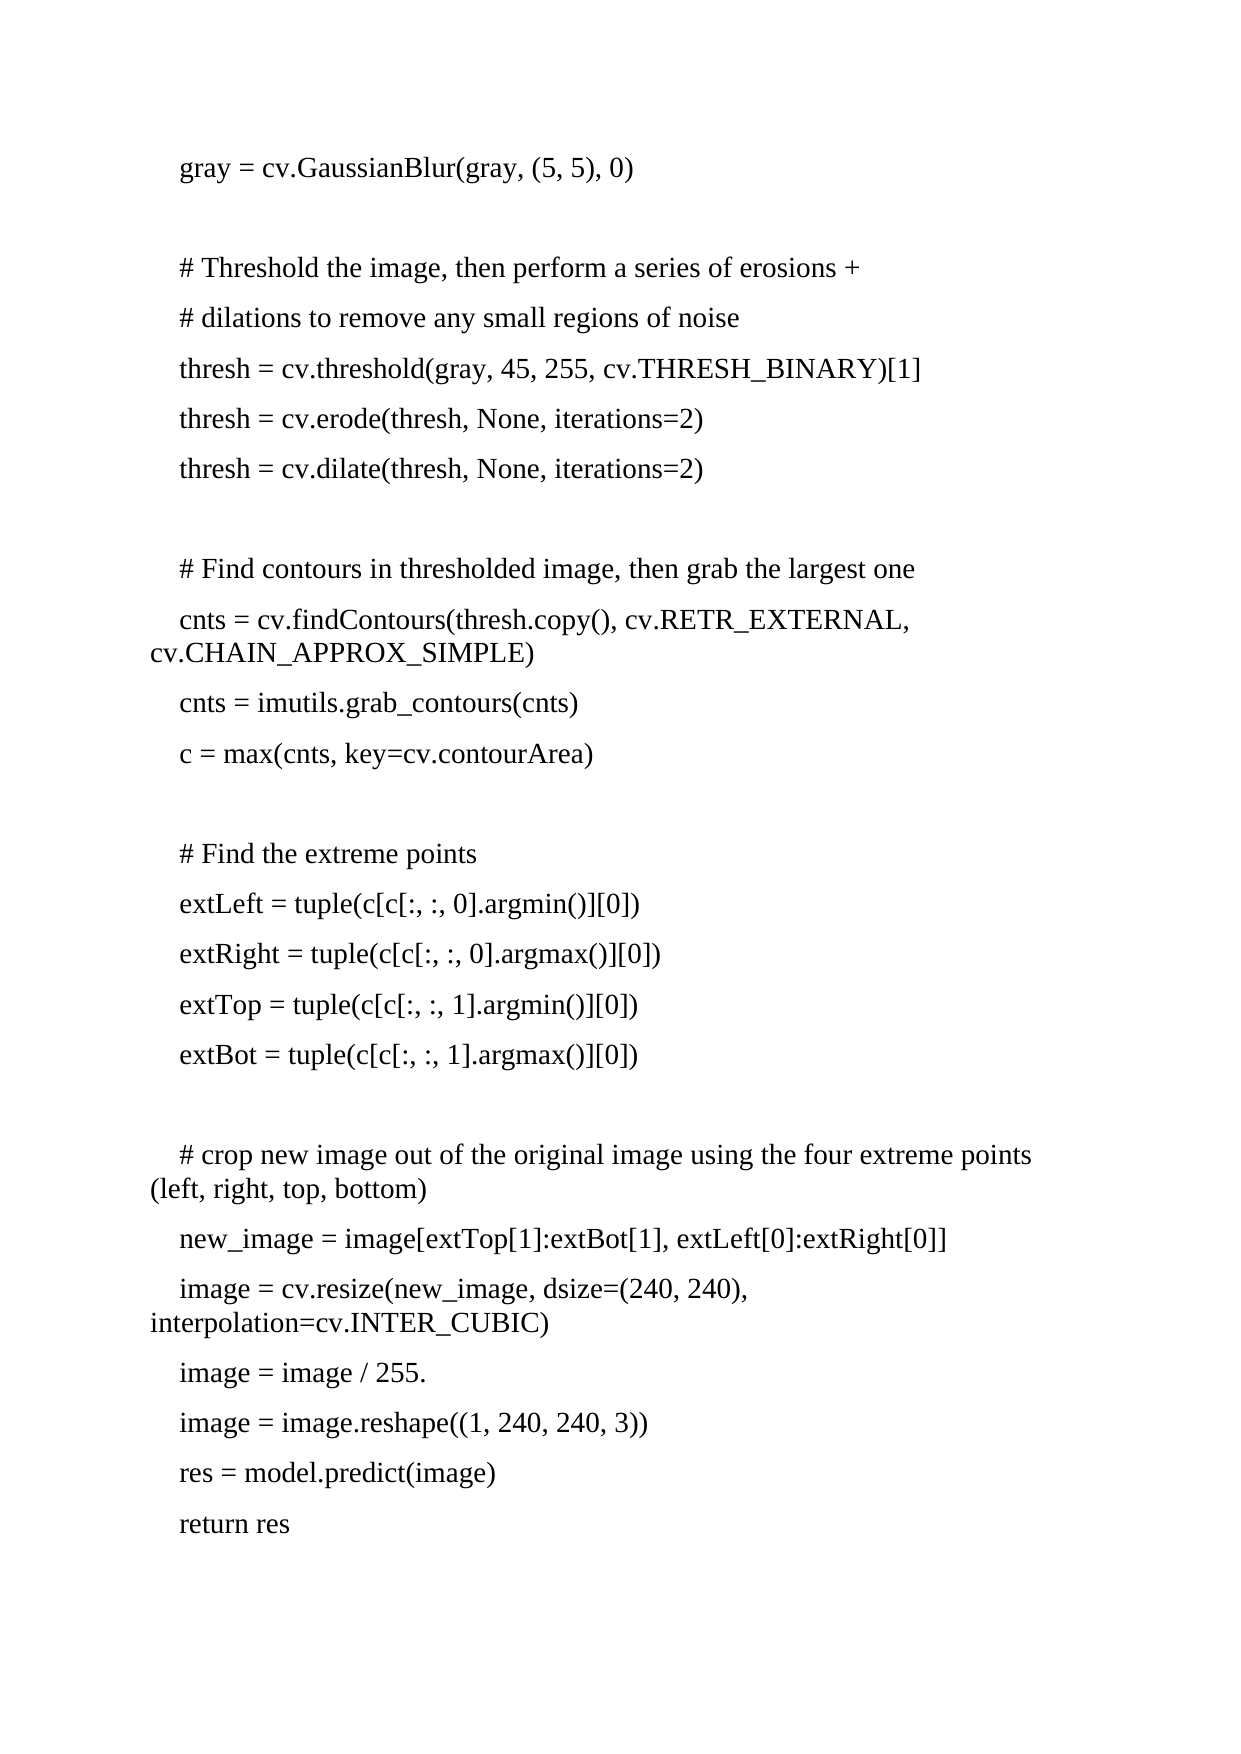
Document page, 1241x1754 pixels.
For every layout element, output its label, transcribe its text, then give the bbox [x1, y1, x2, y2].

text gray = cv.GaussianBlur(gray, (5, 5), 0) [150, 150, 1090, 183]
text extLeft = tuple(c[c[:, :, 0].argmin()][0]) [150, 886, 1090, 920]
text thresh = cv.dilate(thresh, None, iterations=2) [150, 451, 1090, 485]
text # Threshold the image, then perform a series of erosions + [150, 250, 1090, 284]
text # Find contours in thresholded image, then grab the largest one [150, 552, 1090, 585]
text cnts = cv.findContours(thresh.copy(), cv.RETR_EXTERNAL, cv.CHAIN_APPROX_SIMPLE) [150, 602, 1090, 669]
text extBot = tuple(c[c[:, :, 1].argmax()][0]) [150, 1037, 1090, 1071]
text # crop new image out of the original image using the four extreme points (left, right, top, bottom) [150, 1137, 1090, 1204]
text # Find the extreme points [150, 836, 1090, 870]
text c = max(cnts, key=cv.contourArea) [150, 736, 1090, 769]
text return res [150, 1506, 1090, 1539]
text thresh = cv.threshold(gray, 45, 255, cv.THRESH_BINARY)[1] [150, 351, 1090, 384]
text cnts = imutils.grab_contours(cnts) [150, 686, 1090, 719]
text image = image.reshape((1, 240, 240, 3)) [150, 1405, 1090, 1439]
text image = cv.resize(new_image, dsize=(240, 240), interpolation=cv.INTER_CUBIC) [150, 1271, 1090, 1338]
text thresh = cv.erode(thresh, None, iterations=2) [150, 401, 1090, 434]
text # dilations to remove any small regions of noise [150, 301, 1090, 334]
text extTop = tuple(c[c[:, :, 1].argmin()][0]) [150, 987, 1090, 1020]
text extRight = tuple(c[c[:, :, 0].argmax()][0]) [150, 937, 1090, 970]
text image = image / 255. [150, 1355, 1090, 1389]
text new_image = image[extTop[1]:extBot[1], extLeft[0]:extRight[0]] [150, 1221, 1090, 1255]
text res = model.predict(image) [150, 1456, 1090, 1489]
